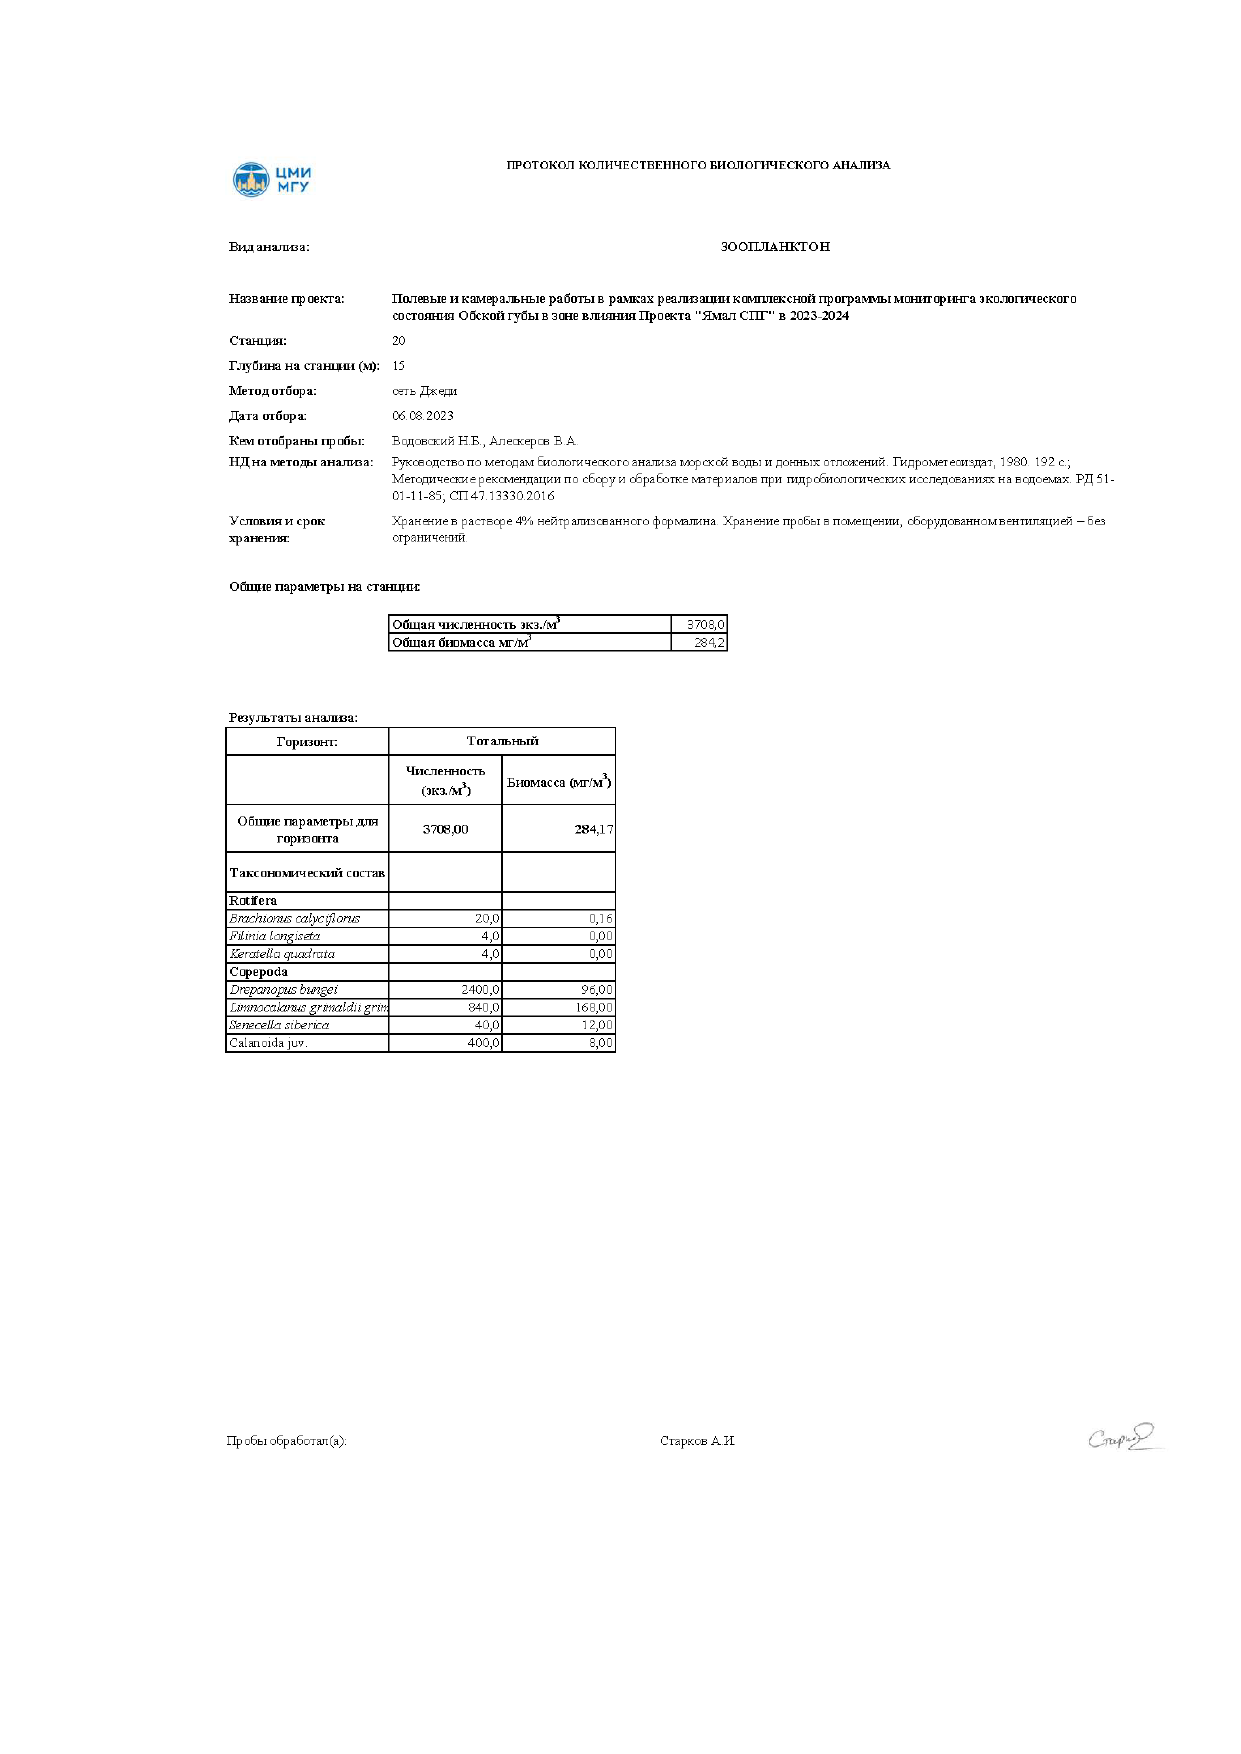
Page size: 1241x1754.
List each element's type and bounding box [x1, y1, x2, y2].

picture [177, 118, 1182, 1537]
